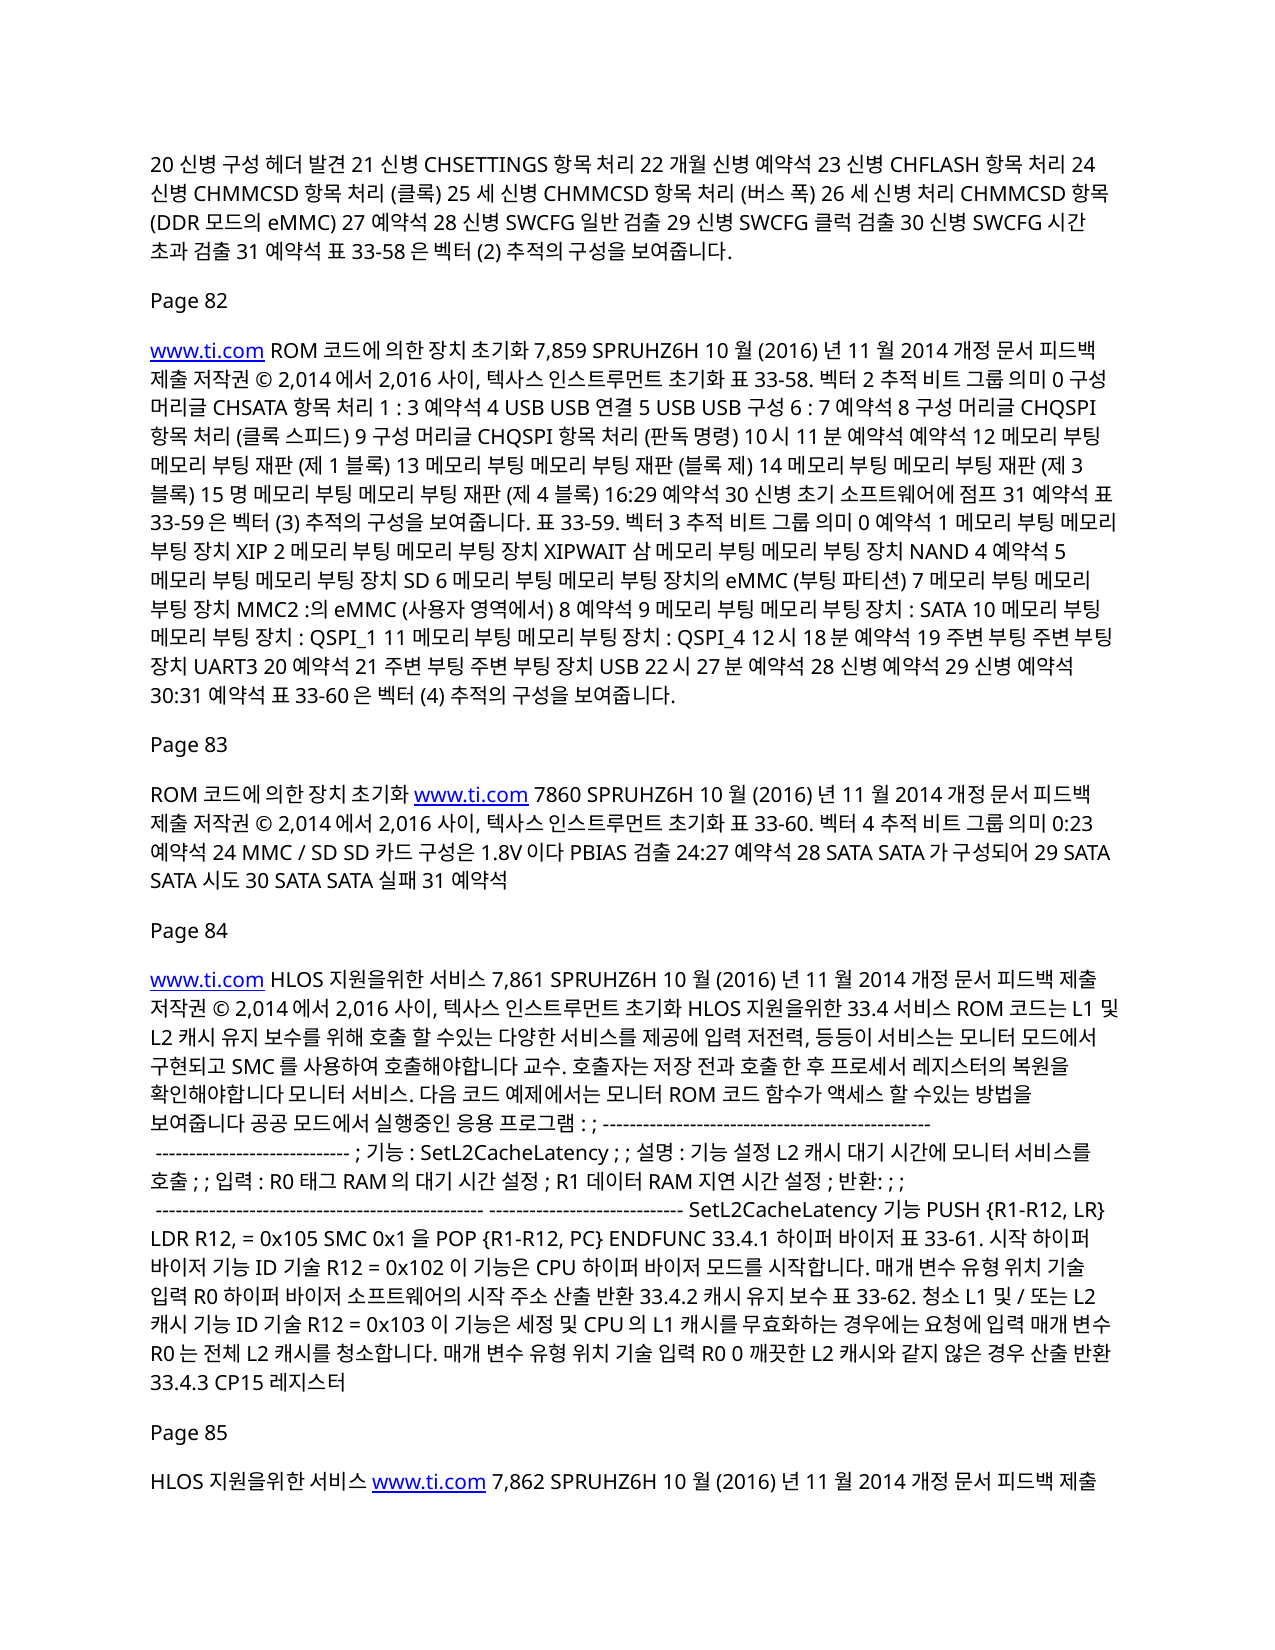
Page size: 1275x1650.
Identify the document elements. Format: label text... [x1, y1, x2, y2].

text ROM 코드에 의한 장치 초기화 www.ti.com 7860 SPRUHZ6H 10 월 (2016) 년 11 월 2014 개정 문서 피드백 제출 저작권 © 2,014에서 2,016 사이, 텍사스 인스트루먼트 초기화 표 33-60. 벡터 4 추적 비트 그룹 의미 0:23 예약석 24 MMC / SD SD 카드 구성은 1.8V이다 PBIAS 검출 24:27 예약석 28 SATA SATA가 구성되어 29 SATA SATA 시도 30 SATA SATA 실패 31 예약석 [150, 779, 1125, 894]
text www.ti.com ROM 코드에 의한 장치 초기화 7,859 SPRUHZ6H 10 월 (2016) 년 11 월 2014 개정 문서 피드백 제출 저작권 © 2,014에서 2,016 사이, 텍사스 인스트루먼트 초기화 표 33-58. 벡터 2 추적 비트 그룹 의미 0 구성 머리글 CHSATA 항목 처리 1 : 3 예약석 4 USB USB 연결 5 USB USB 구성 6 : 7 예약석 8 구성 머리글 CHQSPI 항목 처리 (클록 스피드) 9 구성 머리글 CHQSPI 항목 처리 (판독 명령) 10시 11분 예약석 예약석 12 메모리 부팅 메모리 부팅 재판 (제 1 블록) 13 메모리 부팅 메모리 부팅 재판 (블록 제) 14 메모리 부팅 메모리 부팅 재판 (제 3 블록) 15 명 메모리 부팅 메모리 부팅 재판 (제 4 블록) 16:29 예약석 30 신병 초기 소프트웨어에 점프 31 예약석 표 33-59은 벡터 (3) 추적의 구성을 보여줍니다. 표 33-59. 벡터 3 추적 비트 그룹 의미 0 예약석 1 메모리 부팅 메모리 부팅 장치 XIP 2 메모리 부팅 메모리 부팅 장치 XIPWAIT 삼 메모리 부팅 메모리 부팅 장치 NAND 4 예약석 5 메모리 부팅 메모리 부팅 장치 SD 6 메모리 부팅 메모리 부팅 장치의 eMMC (부팅 파티션) 7 메모리 부팅 메모리 부팅 장치 MMC2 :의 eMMC (사용자 영역에서) 8 예약석 9 메모리 부팅 메모리 부팅 장치 : SATA 10 메모리 부팅 메모리 부팅 장치 : QSPI_1 11 메모리 부팅 메모리 부팅 장치 : QSPI_4 12시 18분 예약석 19 주변 부팅 주변 부팅 장치 UART3 20 예약석 21 주변 부팅 주변 부팅 장치 USB 22시 27분 예약석 28 신병 예약석 29 신병 예약석 30:31 예약석 표 33-60은 벡터 (4) 추적의 구성을 보여줍니다. [150, 335, 1125, 709]
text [150, 1467, 1125, 1495]
text www.ti.com HLOS 지원을위한 서비스 7,861 SPRUHZ6H 10 월 (2016) 년 11 월 2014 개정 문서 피드백 제출 저작권 © 2,014에서 2,016 사이, 텍사스 인스트루먼트 초기화 HLOS 지원을위한 33.4 서비스 ROM 코드는 L1 및 L2 캐시 유지 보수를 위해 호출 할 수있는 다양한 서비스를 제공에 입력 저전력, 등등이 서비스는 모니터 모드에서 구현되고 SMC를 사용하여 호출해야합니다 교수. 호출자는 저장 전과 호출 한 후 프로세서 레지스터의 복원을 확인해야합니다 모니터 서비스. 다음 코드 예제에서는 모니터 ROM 코드 함수가 액세스 할 수있는 방법을 보여줍니다 공공 모드에서 실행중인 응용 프로그램 : ; ------------------------------------------------- ----------------------------- ; 기능 : SetL2CacheLatency ; ; 설명 : 기능 설정 L2 캐시 대기 시간에 모니터 서비스를 호출 ; ; 입력 : R0 태그 RAM의 대기 시간 설정 ; R1 데이터 RAM 지연 시간 설정 ; 반환: ; ; ------------------------------------------------- ----------------------------- SetL2CacheLatency 기능 PUSH {R1-R12, LR} LDR R12, = 0x105 SMC 0x1을 POP {R1-R12, PC} ENDFUNC 33.4.1 하이퍼 바이저 표 33-61. 시작 하이퍼 바이저 기능 ID 기술 R12 = 0x102 이 기능은 CPU 하이퍼 바이저 모드를 시작합니다. 매개 변수 유형 위치 기술 입력 R0 하이퍼 바이저 소프트웨어의 시작 주소 산출 반환 33.4.2 캐시 유지 보수 표 33-62. 청소 L1 및 / 또는 L2 캐시 기능 ID 기술 R12 = 0x103 이 기능은 세정 및 CPU의 L1 캐시를 무효화하는 경우에는 요청에 입력 매개 변수 R0는 전체 L2 캐시를 청소합니다. 매개 변수 유형 위치 기술 입력 R0 0 깨끗한 L2 캐시와 같지 않은 경우 산출 반환 33.4.3 CP15 레지스터 [150, 965, 1125, 1396]
text Page 85 [150, 1417, 1125, 1446]
text Page 84 [150, 915, 1125, 944]
text Page 83 [150, 730, 1125, 759]
text Page 82 [150, 286, 1125, 314]
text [150, 150, 1125, 265]
